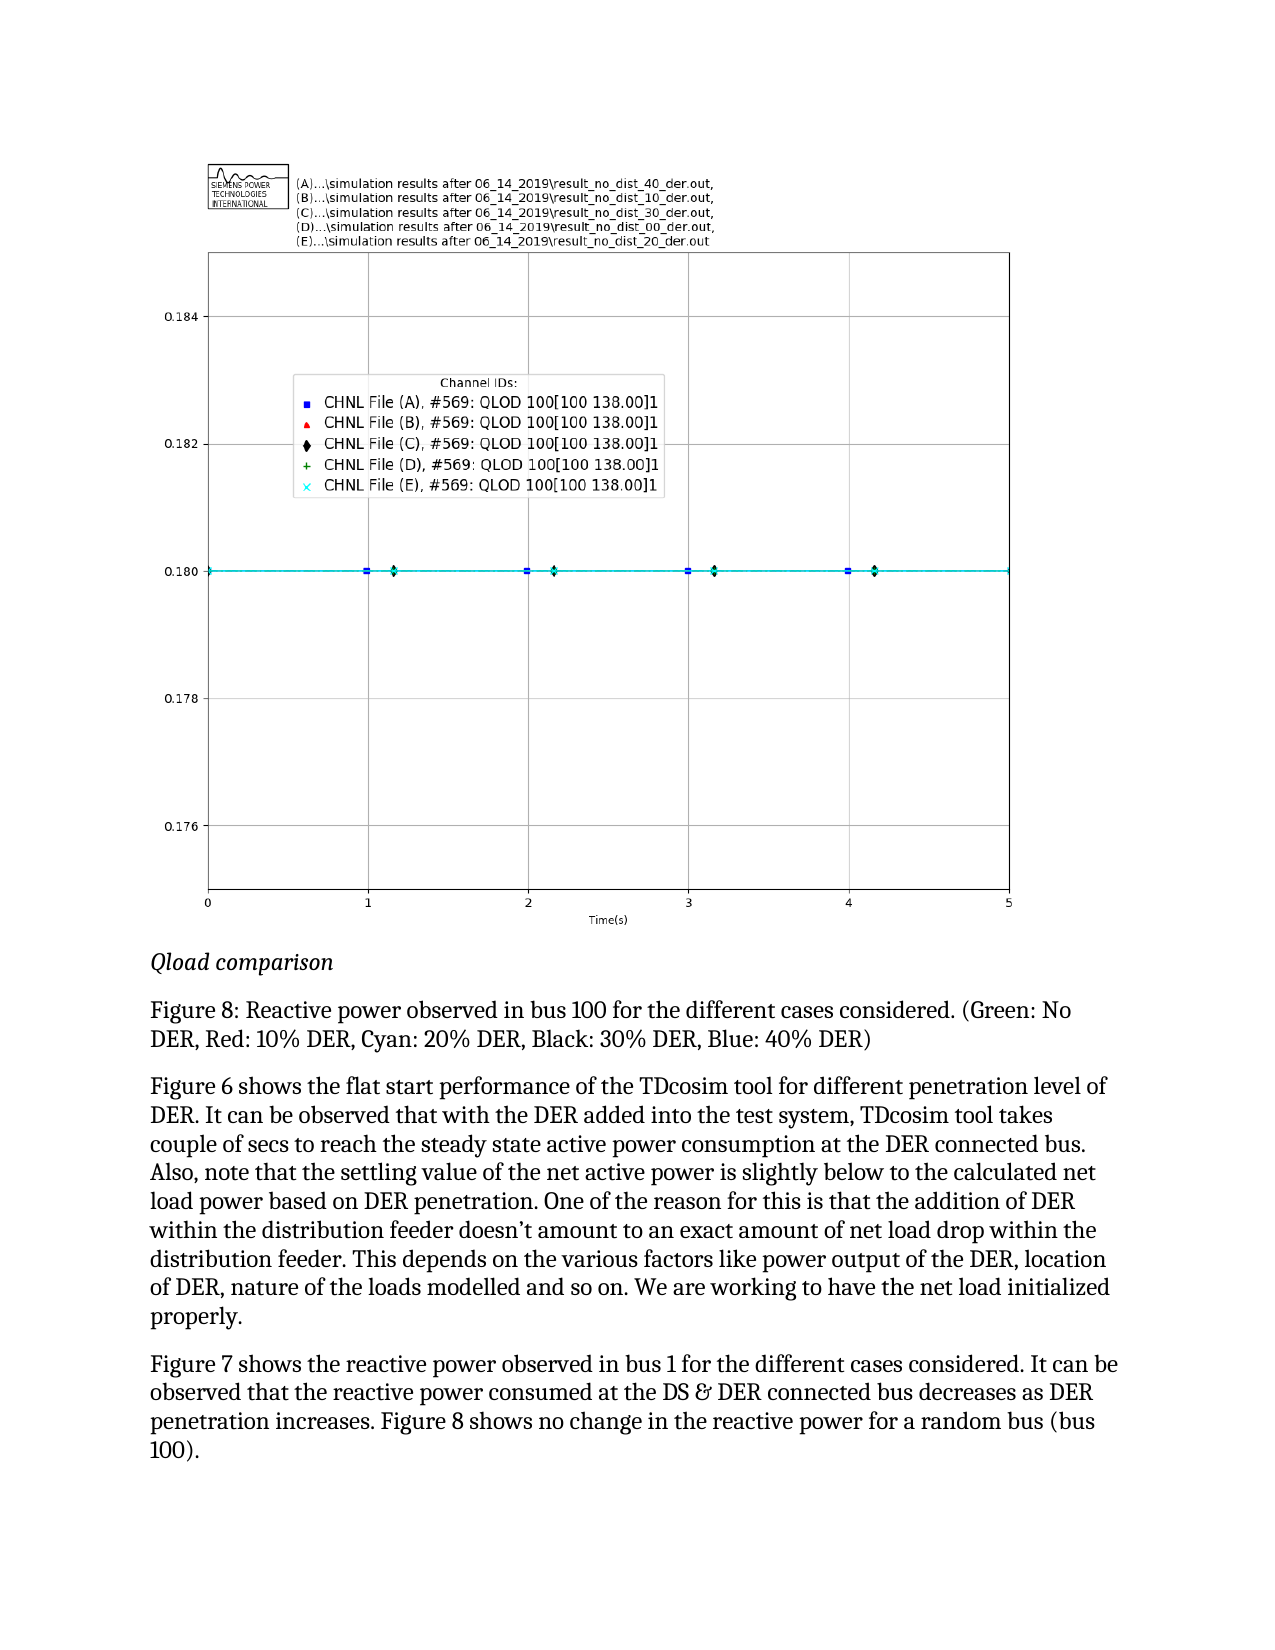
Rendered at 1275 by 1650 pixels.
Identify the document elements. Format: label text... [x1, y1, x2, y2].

text Qload comparison [150, 948, 1125, 977]
text Figure 8: Reactive power observed in bus 100 for the different cases considered. (Green: No DER, Red: 10% DER, Cyan: 20% DER, Black: 30% DER, Blue: 40% DER) [150, 996, 1125, 1053]
text Figure 7 shows the reactive power observed in bus 1 for the different cases considered. It can be observed that the reactive power consumed at the DS & DER connected bus decreases as DER penetration increases. Figure 8 shows no change in the reactive power for a random bus (bus 100). [150, 1349, 1125, 1464]
text Figure 6 shows the flat start performance of the TDcosim tool for different penetration level of DER. It can be observed that with the DER added into the test system, TDcosim tool takes couple of secs to reach the steady state active power consumption at the DER connected bus. Also, note that the settling value of the net active power is slightly below to the calculated net load power based on DER penetration. One of the reason for this is that the addition of DER within the distribution feeder doesn’t amount to an exact amount of net load drop within the distribution feeder. This depends on the various factors like power output of the DER, location of DER, nature of the loads modelled and so on. We are working to have the net load initialized properly. [150, 1072, 1125, 1331]
picture [150, 150, 1025, 928]
